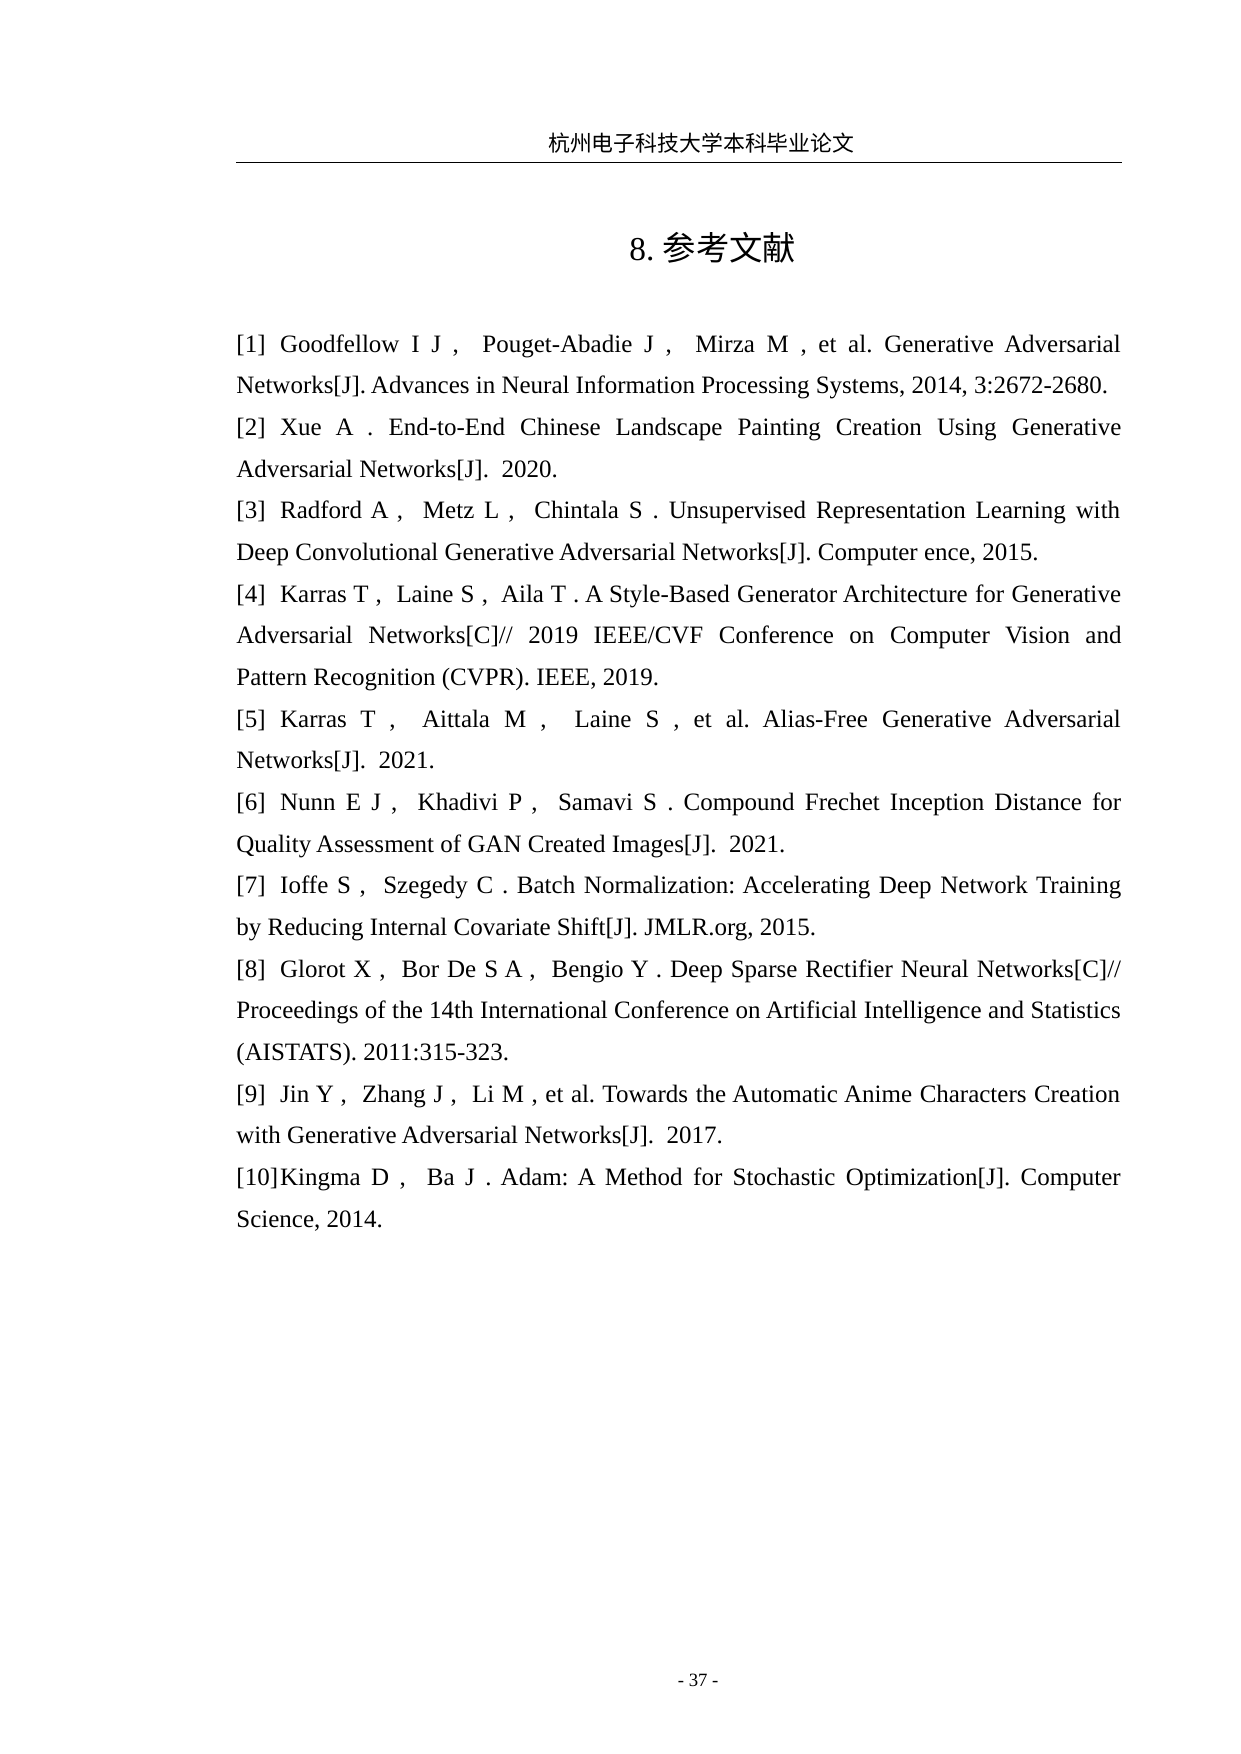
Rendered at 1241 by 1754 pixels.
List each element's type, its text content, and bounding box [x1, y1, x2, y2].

list Xue A . End-to-End Chinese Landscape Painting Creation Using Generative Adversarial Networks[J]. 2020. [236, 402, 1122, 486]
list Radford A , Metz L , Chintala S . Unsupervised Representation Learning with Deep Convolutional Generative Adversarial Networks[J]. Computer ence, 2015. [236, 486, 1122, 569]
list Jin Y , Zhang J , Li M , et al. Towards the Automatic Anime Characters Creation with Generative Adversarial Networks[J]. 2017. [236, 1069, 1122, 1152]
list Kingma D , Ba J . Adam: A Method for Stochastic Optimization[J]. Computer Science, 2014. [236, 1152, 1122, 1236]
list Nunn E J , Khadivi P , Samavi S . Compound Frechet Inception Distance for Quality Assessment of GAN Created Images[J]. 2021. [236, 777, 1122, 861]
list Karras T , Laine S , Aila T . A Style-Based Generator Architecture for Generative Adversarial Networks[C]// 2019 IEEE/CVF Conference on Computer Vision and Pattern Recognition (CVPR). IEEE, 2019. [236, 569, 1122, 694]
list Glorot X , Bor De S A , Bengio Y . Deep Sparse Rectifier Neural Networks[C]// Proceedings of the 14th International Conference on Artificial Intelligence and Statistics (AISTATS). 2011:315-323. [236, 944, 1122, 1069]
list Karras T , Aittala M , Laine S , et al. Alias-Free Generative Adversarial Networks[J]. 2021. [236, 694, 1122, 777]
subtitle 参考文献 [236, 227, 1122, 269]
list Ioffe S , Szegedy C . Batch Normalization: Accelerating Deep Network Training by Reducing Internal Covariate Shift[J]. JMLR.org, 2015. [236, 861, 1122, 944]
list Goodfellow I J , Pouget-Abadie J , Mirza M , et al. Generative Adversarial Networks[J]. Advances in Neural Information Processing Systems, 2014, 3:2672-2680. [236, 319, 1122, 402]
